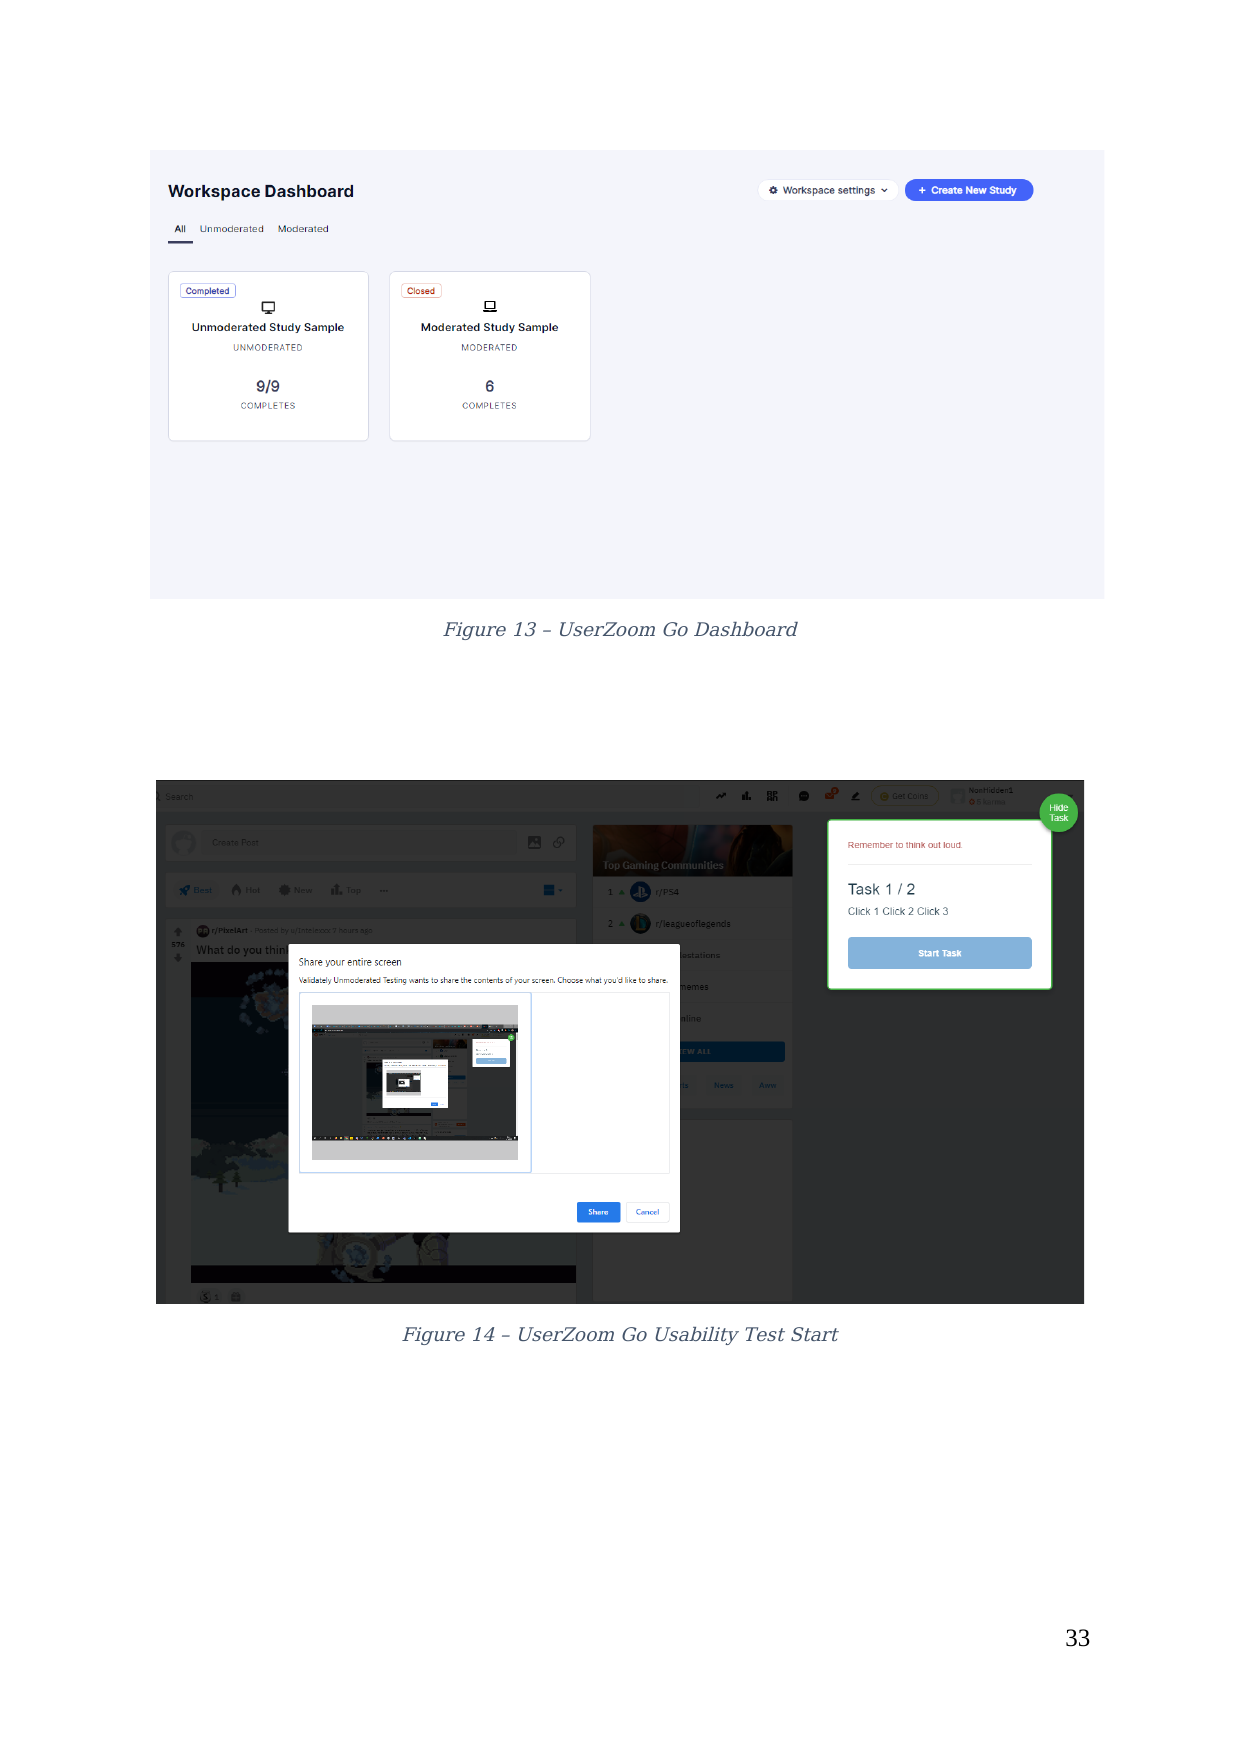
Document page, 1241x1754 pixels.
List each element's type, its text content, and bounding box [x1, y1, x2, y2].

text Figure 13 – UserZoom Go Dashboard [150, 617, 1090, 640]
text Figure 14 – UserZoom Go Usability Test Start [150, 1323, 1090, 1345]
picture [156, 780, 1085, 1304]
picture [150, 150, 1105, 599]
